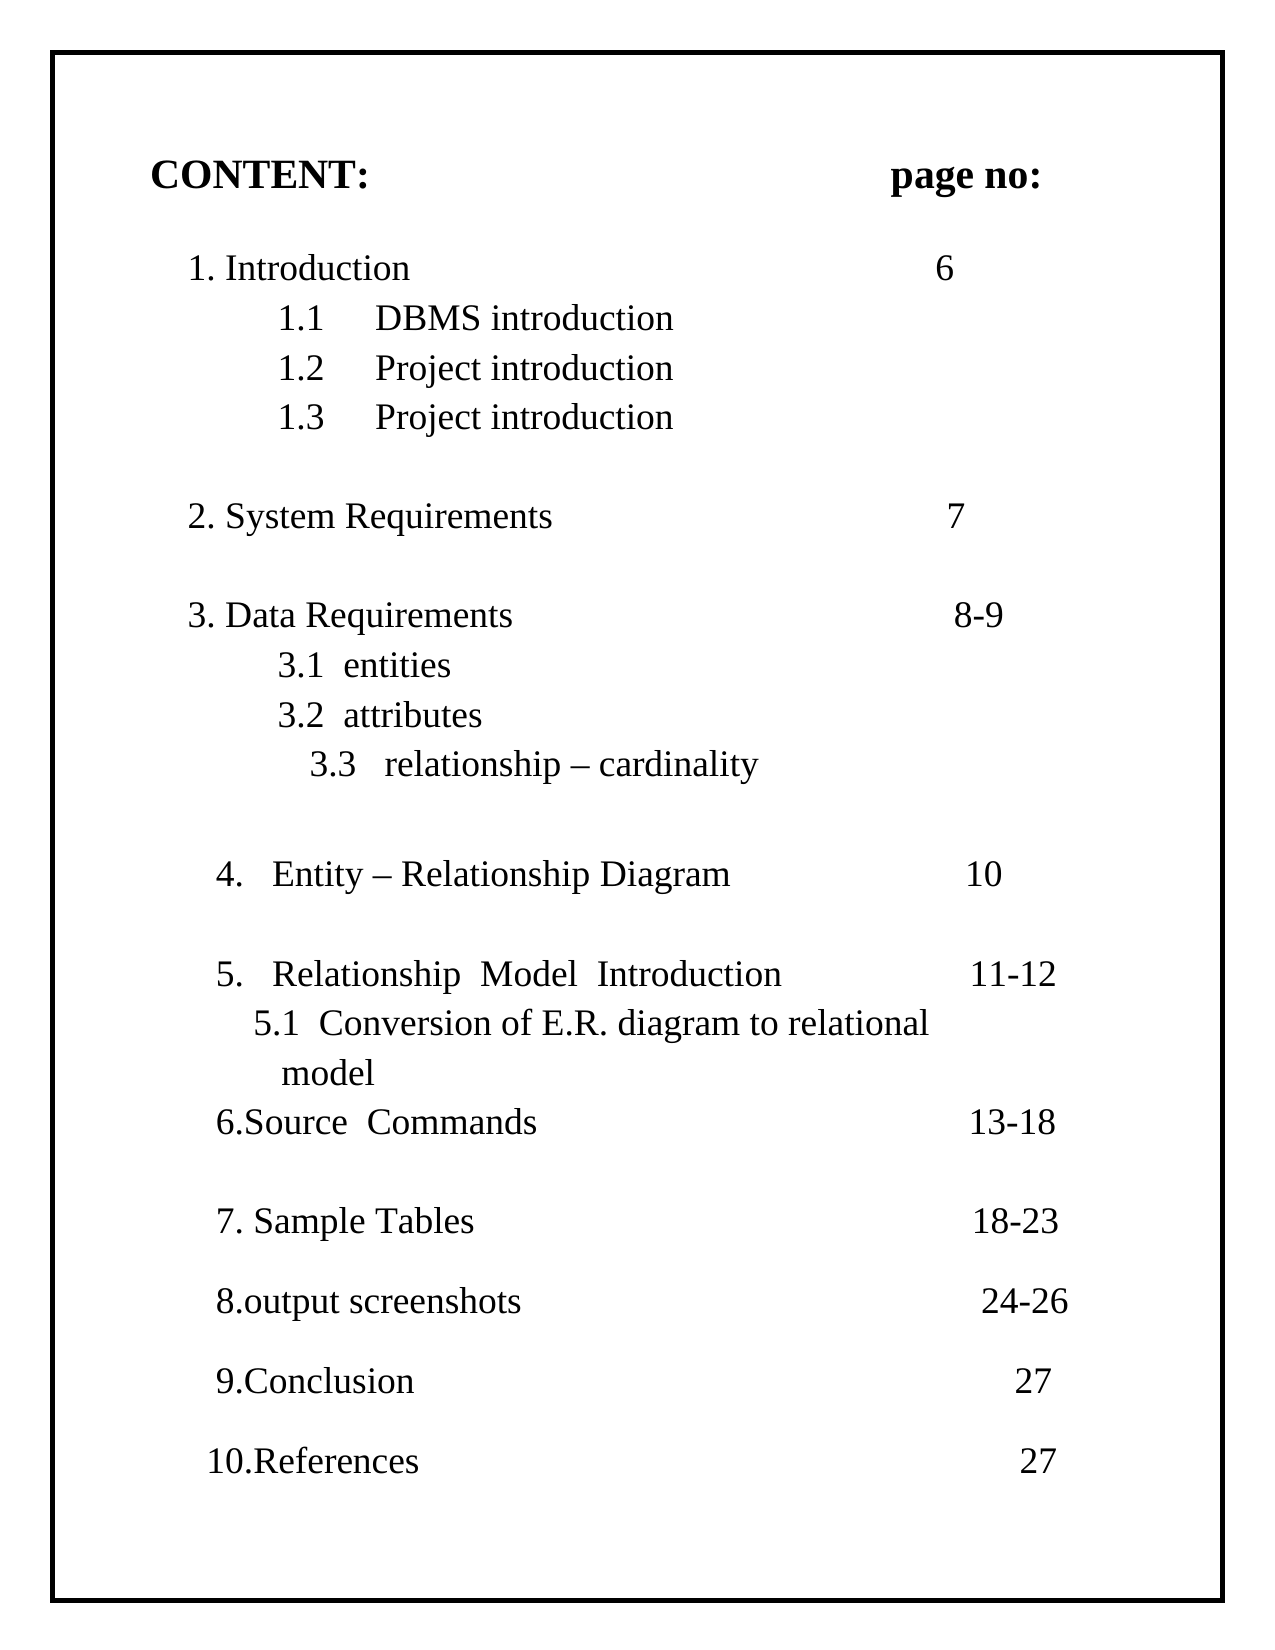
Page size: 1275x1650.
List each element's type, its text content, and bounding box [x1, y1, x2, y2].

text 4. Entity – Relationship Diagram 10 [150, 852, 1173, 895]
text 5.1 Conversion of E.R. diagram to relational [150, 1001, 1173, 1044]
list 3.1 entities [277, 642, 1173, 686]
text CONTENT: page no: [150, 150, 1173, 198]
text 7. Sample Tables 18-23 [150, 1199, 1173, 1242]
list 3.2 attributes [277, 692, 1173, 735]
list Data Requirements 8-9 [187, 593, 1173, 636]
list 3.3 relationship – cardinality [225, 742, 1173, 785]
text 8.output screenshots 24-26 [150, 1279, 1173, 1322]
list Project introduction [277, 345, 1173, 388]
text 5. Relationship Model Introduction 11-12 [150, 951, 1173, 994]
text model [150, 1050, 1173, 1093]
list System Requirements 7 [187, 494, 1173, 537]
list Project introduction [277, 394, 1173, 438]
text 6.Source Commands 13-18 [150, 1100, 1173, 1143]
text 10.References 27 [150, 1438, 1173, 1481]
list Introduction 6 [187, 246, 1173, 289]
list DBMS introduction [277, 295, 1173, 338]
text 9.Conclusion 27 [150, 1358, 1173, 1402]
